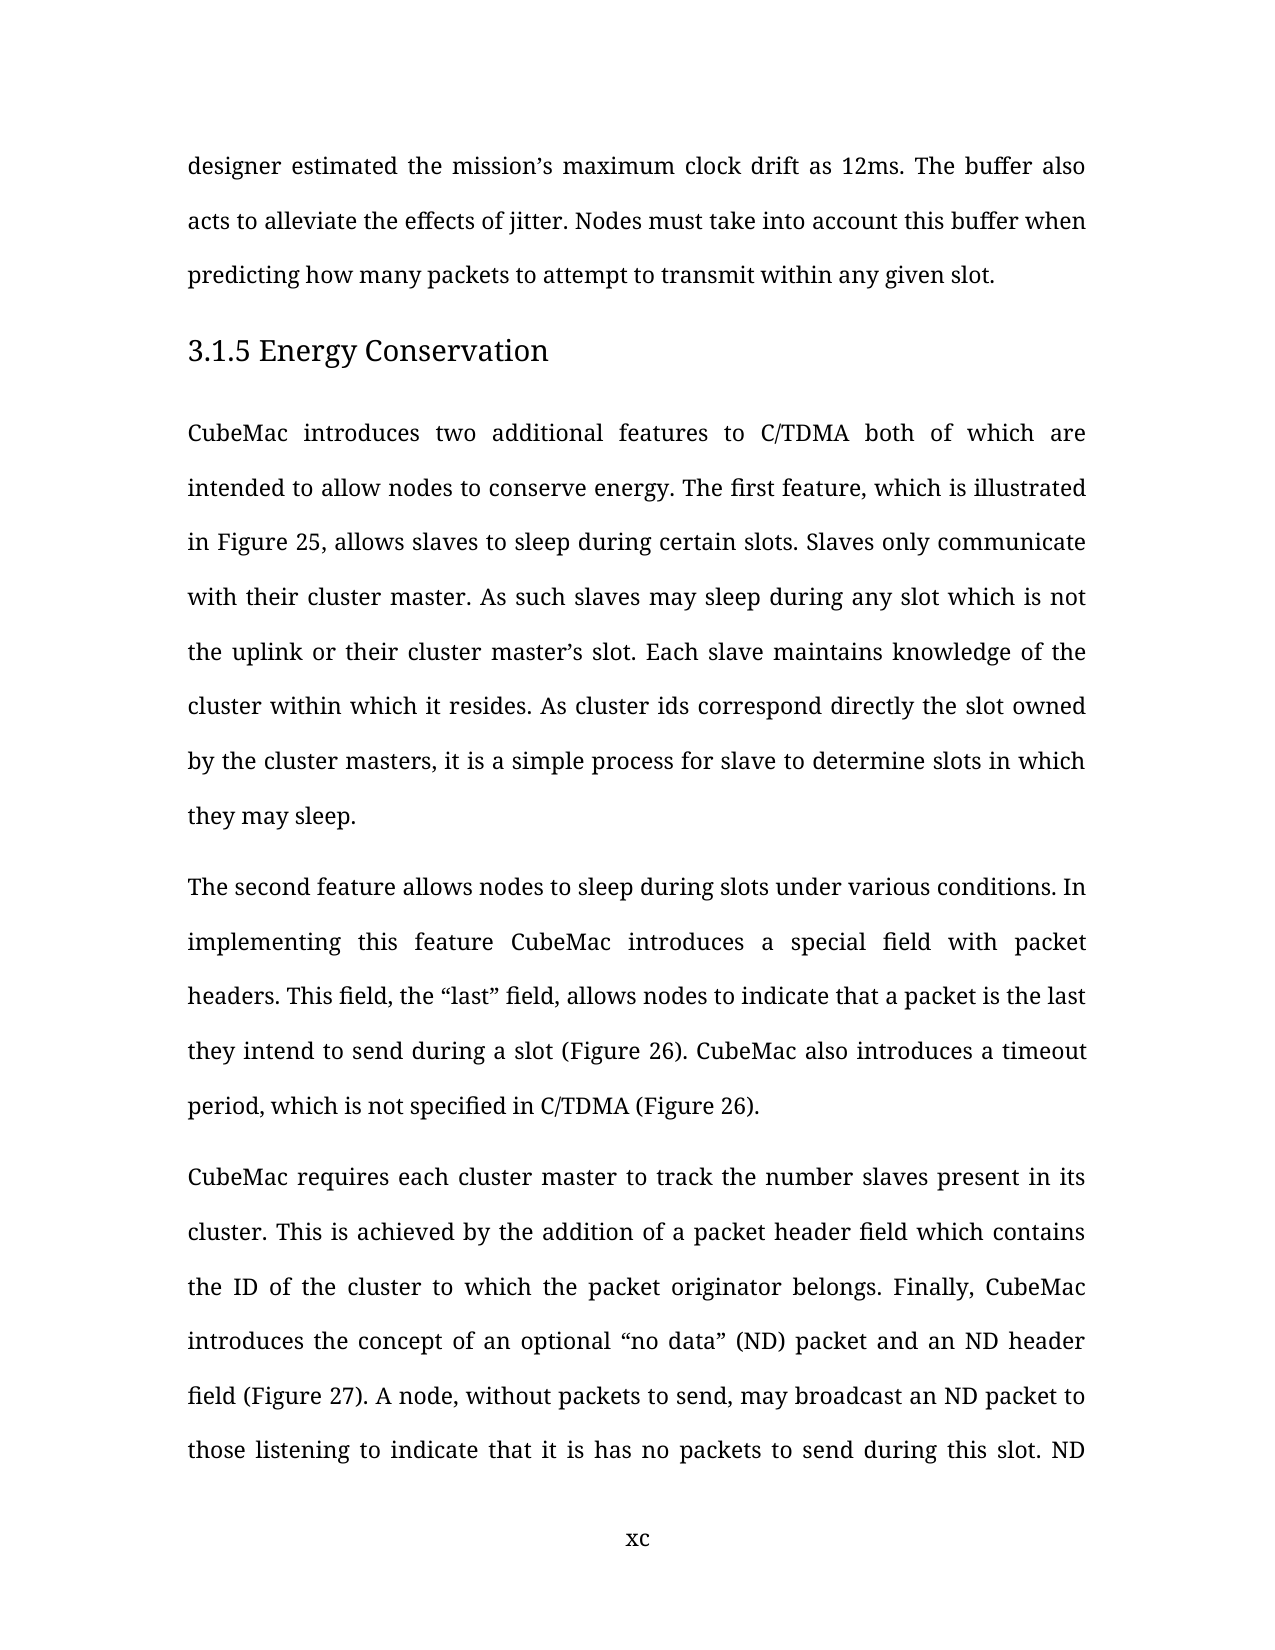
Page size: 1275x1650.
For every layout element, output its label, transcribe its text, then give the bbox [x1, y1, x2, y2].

text The second feature allows nodes to sleep during slots under various conditions. In implementing this feature CubeMac introduces a special field with packet headers. This field, the “last” field, allows nodes to indicate that a packet is the last they intend to send during a slot (Figure 26). CubeMac also introduces a timeout period, which is not specified in C/TDMA (Figure 26). [187, 871, 1087, 1121]
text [187, 150, 1087, 291]
text CubeMac introduces two additional features to C/TDMA both of which are intended to allow nodes to conserve energy. The first feature, which is illustrated in Figure 25, allows slaves to sleep during certain slots. Slaves only communicate with their cluster master. As such slaves may sleep during any slot which is not the uplink or their cluster master’s slot. Each slave maintains knowledge of the cluster within which it resides. As cluster ids correspond directly the slot owned by the cluster masters, it is a simple process for slave to determine slots in which they may sleep. [187, 417, 1087, 831]
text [187, 1161, 1087, 1466]
subtitle Energy Conservation [187, 331, 1087, 370]
